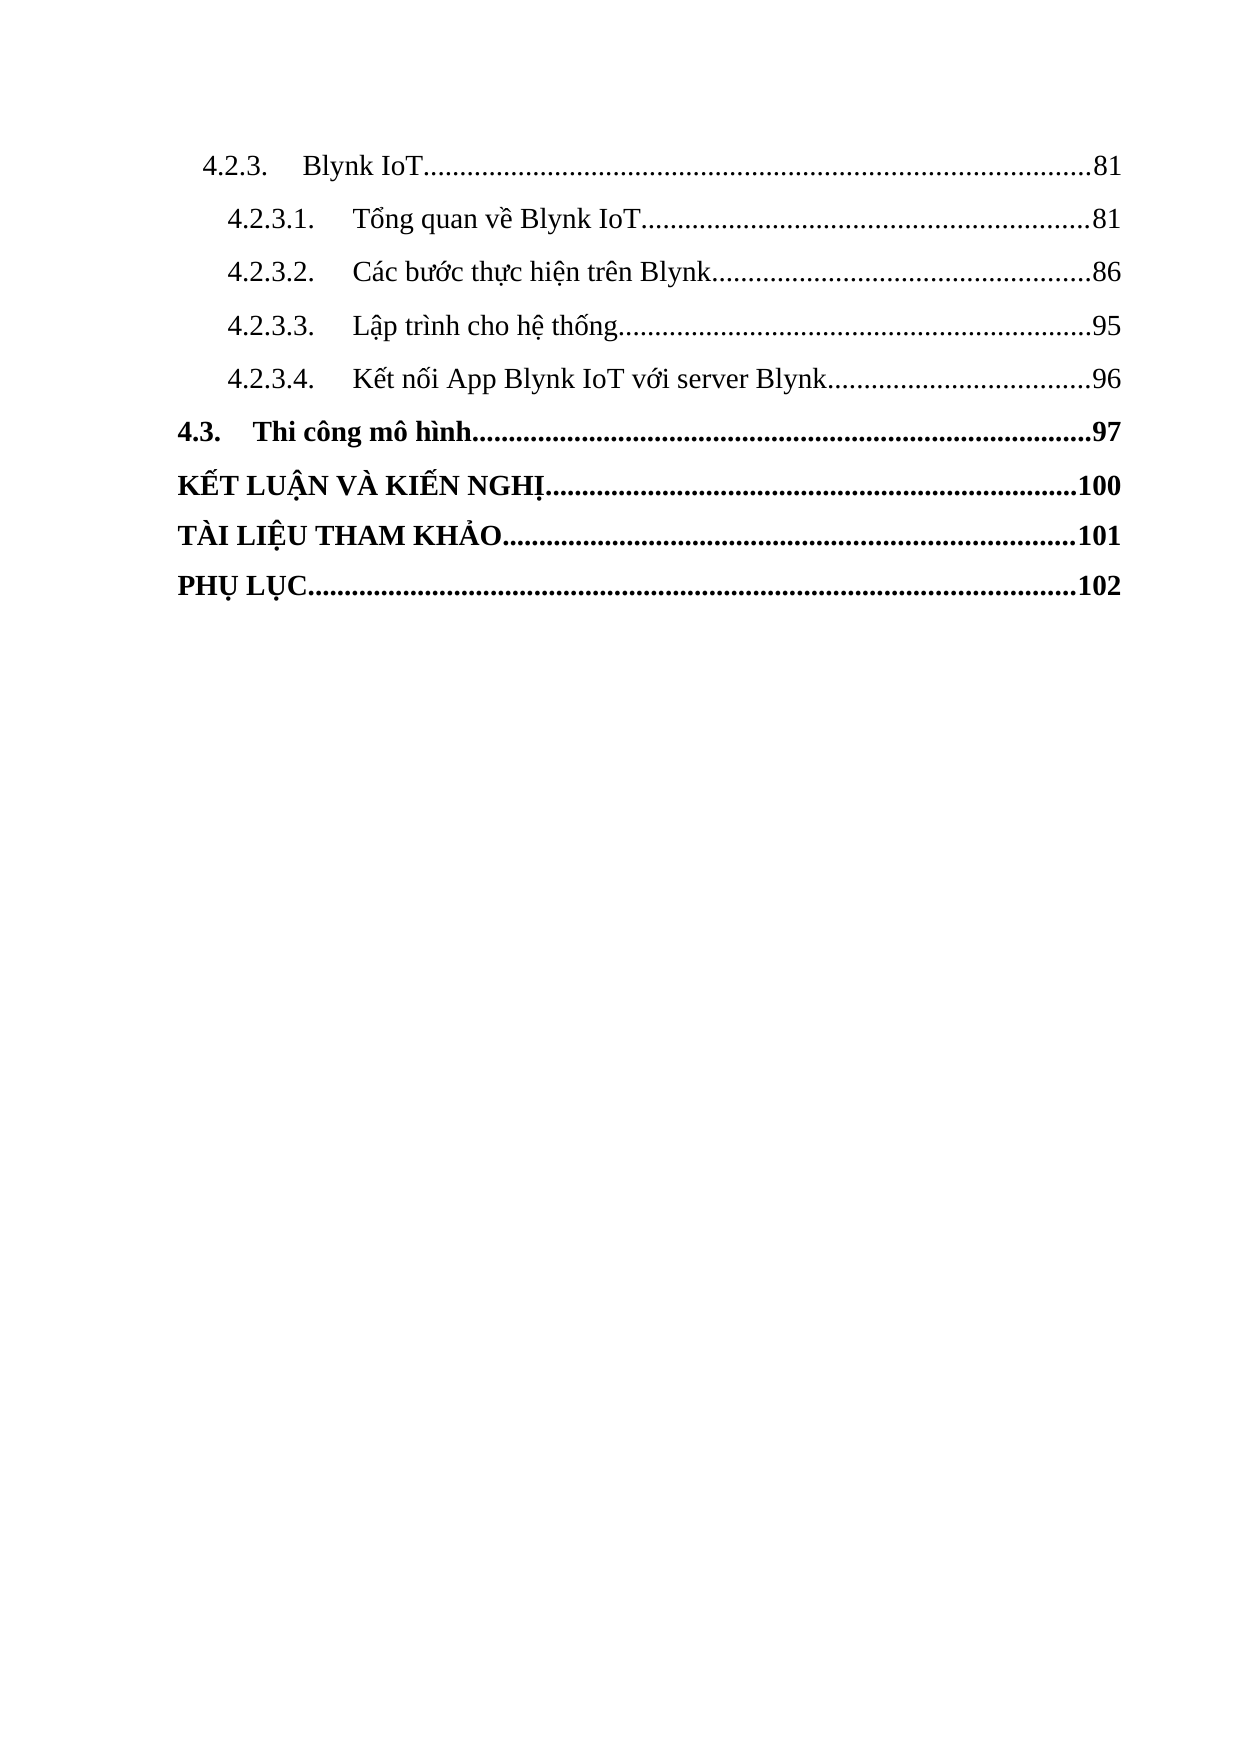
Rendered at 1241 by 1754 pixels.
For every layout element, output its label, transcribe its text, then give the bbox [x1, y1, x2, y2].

text 4.3. Thi công mô hình 97 [177, 414, 1122, 448]
text TÀI LIỆU THAM KHẢO 101 [177, 518, 1122, 552]
text 4.2.3.4. Kết nối App Blynk IoT với server Blynk 96 [227, 361, 1122, 394]
text 4.2.3.1. Tổng quan về Blynk IoT 81 [227, 201, 1122, 234]
text 4.2.3. Blynk IoT 81 [202, 148, 1122, 181]
text 4.2.3.3. Lập trình cho hệ thống 95 [227, 308, 1122, 341]
text KẾT LUẬN VÀ KIẾN NGHỊ 100 [177, 468, 1122, 501]
text PHỤ LỤC 102 [177, 568, 1122, 602]
text 4.2.3.2. Các bước thực hiện trên Blynk 86 [227, 254, 1122, 288]
